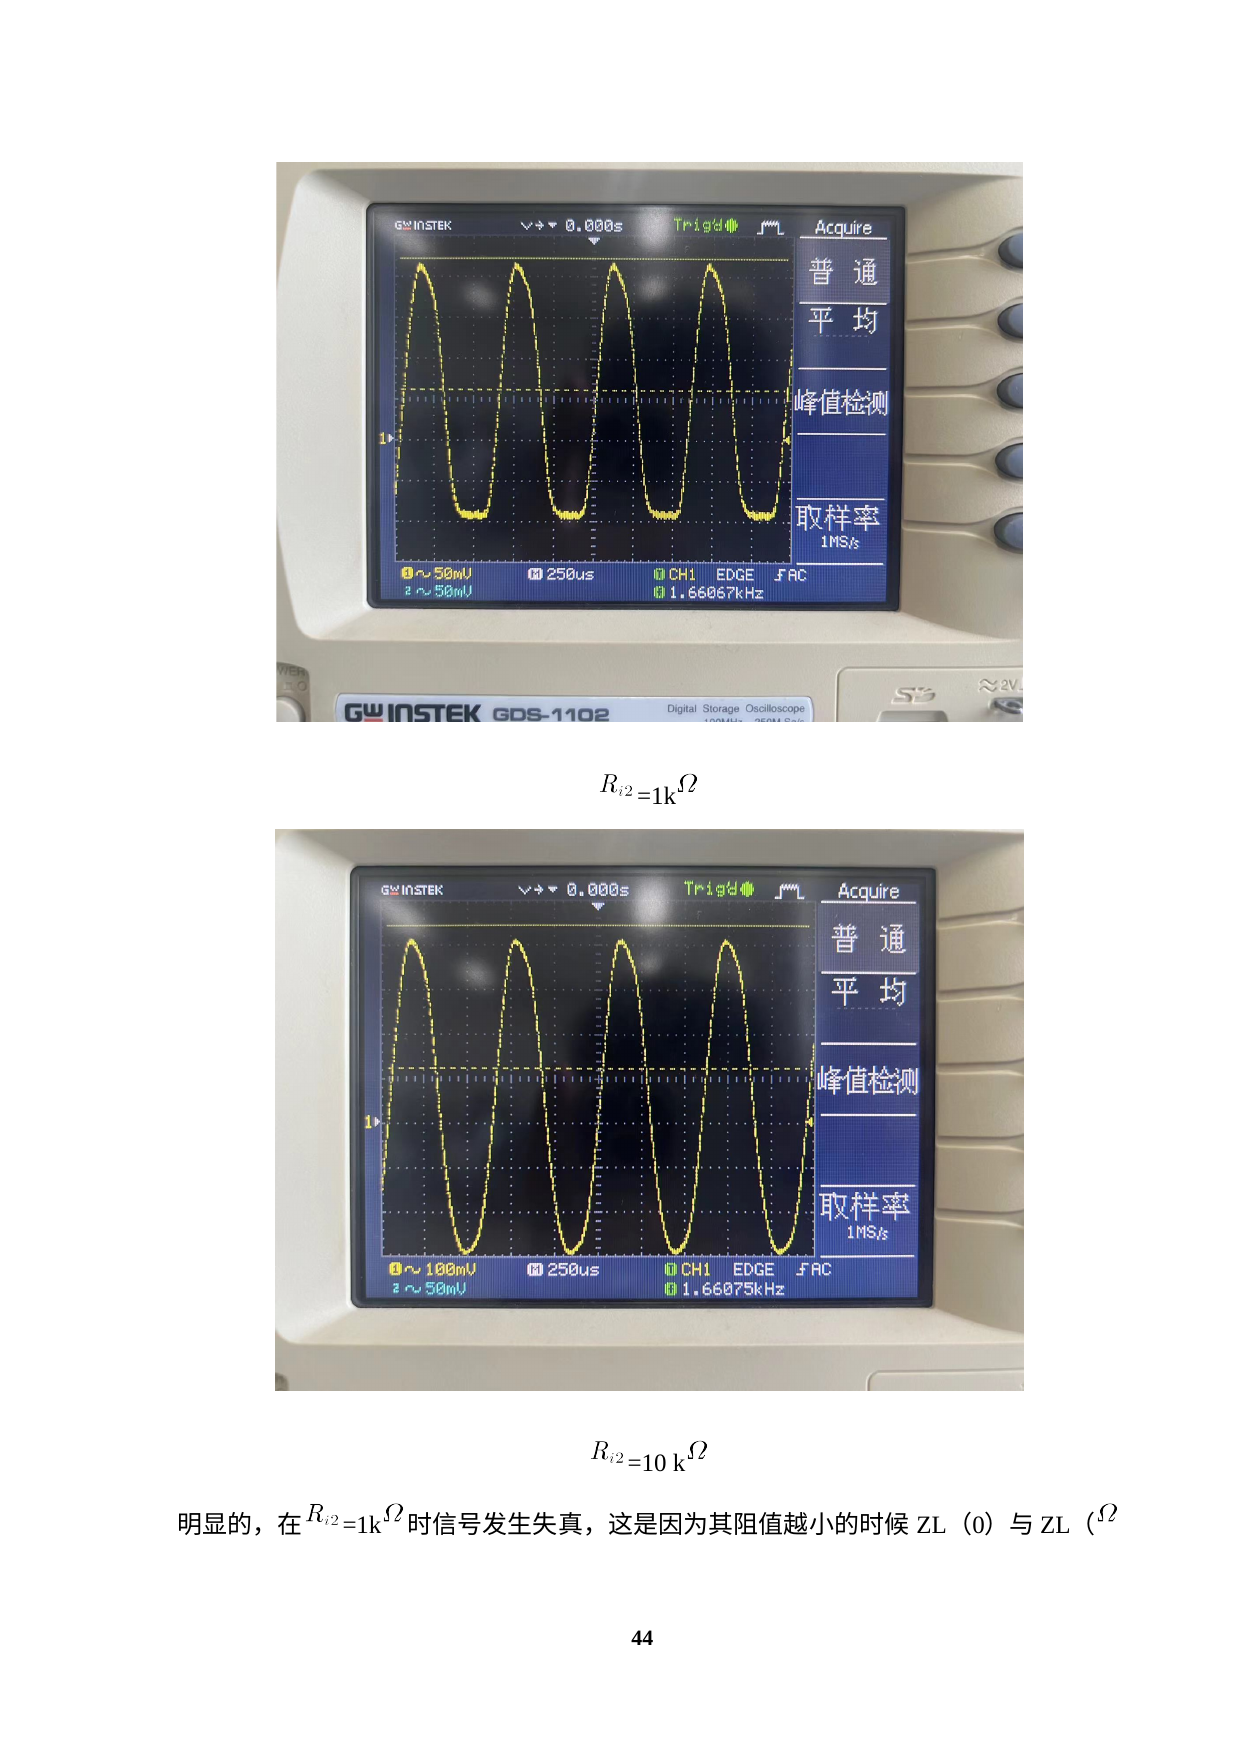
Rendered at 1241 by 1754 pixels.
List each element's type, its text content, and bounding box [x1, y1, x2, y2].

text =10 k [177, 1423, 1122, 1488]
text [177, 1496, 1122, 1561]
text =1k [177, 756, 1122, 821]
picture [276, 162, 1023, 722]
picture [275, 829, 1024, 1391]
